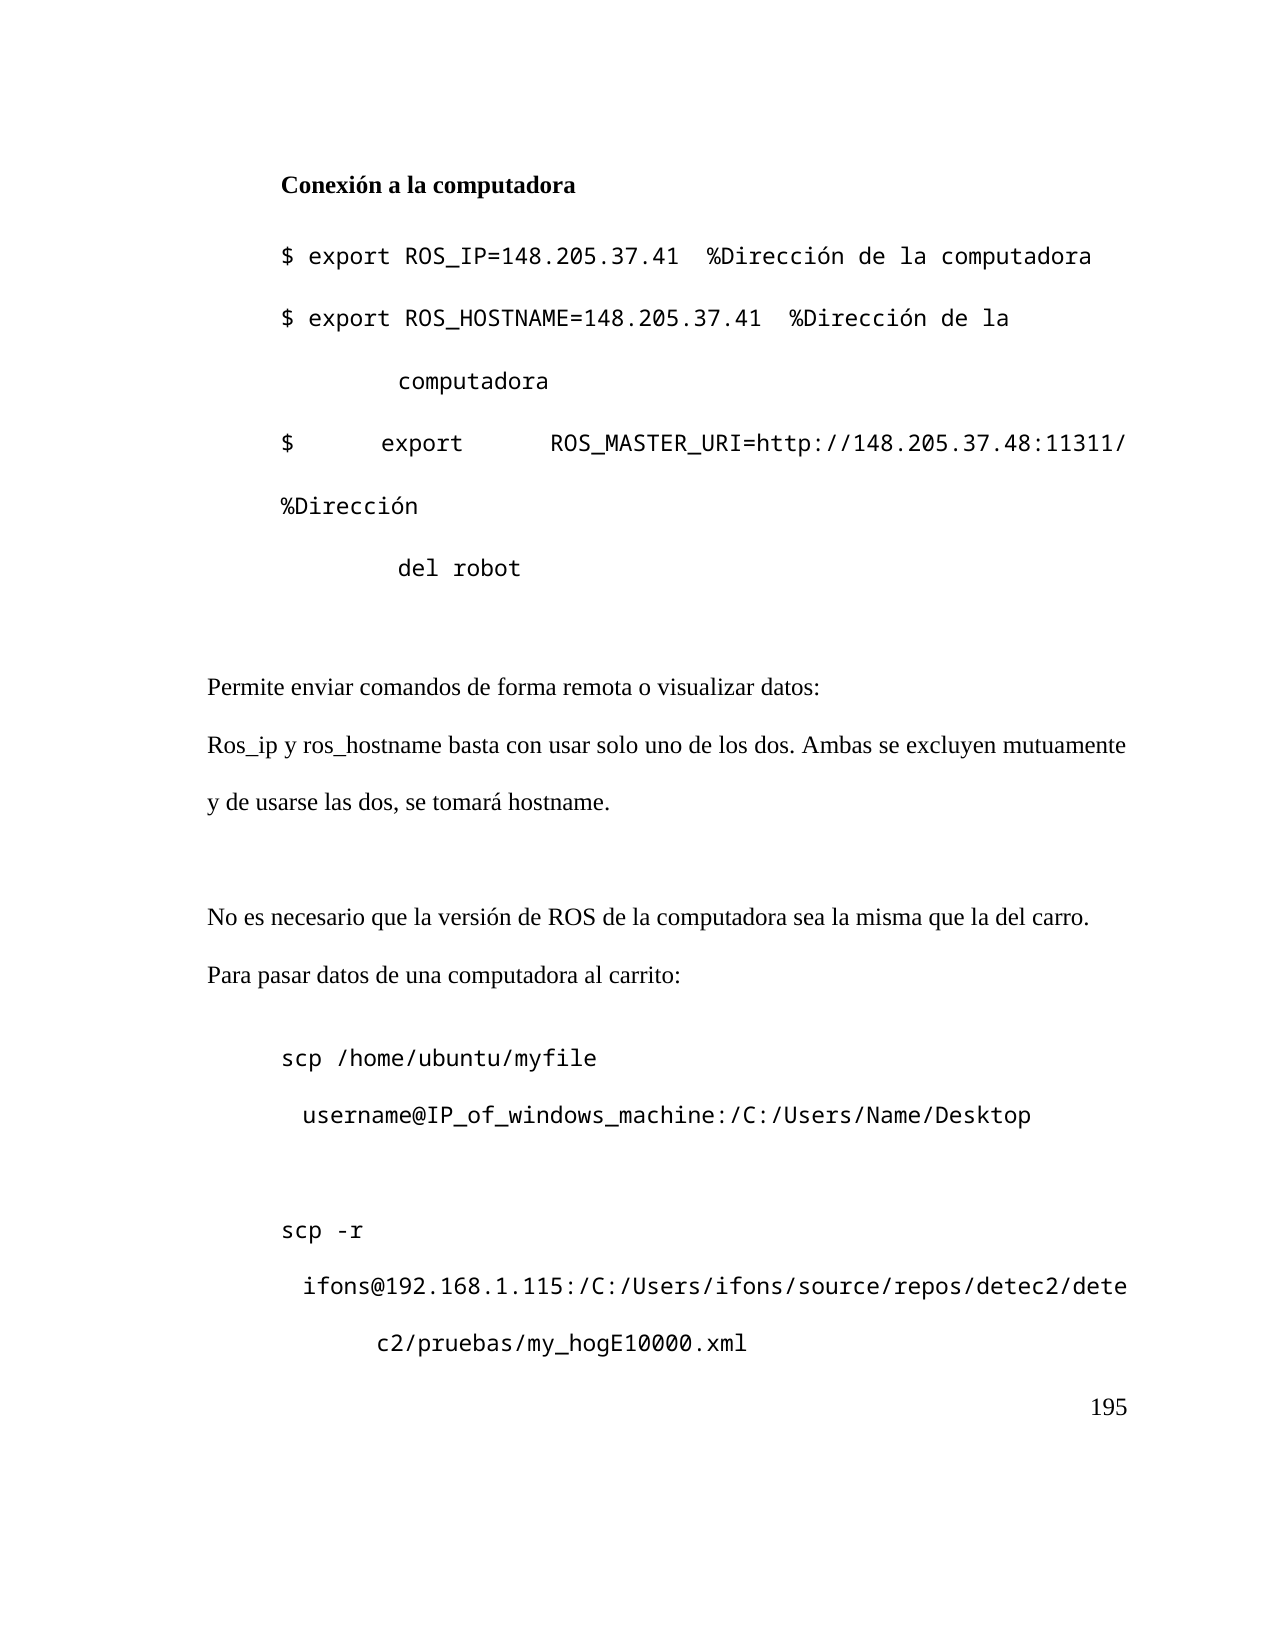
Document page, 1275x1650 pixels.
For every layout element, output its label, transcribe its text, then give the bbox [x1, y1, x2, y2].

text scp -r [281, 1214, 1127, 1245]
text $ export ROS_IP=148.205.37.41 %Dirección de la computadora [281, 240, 1127, 271]
text Ros_ip y ros_hostname basta con usar solo uno de los dos. Ambas se excluyen mutuamente y de usarse las dos, se tomará hostname. [207, 730, 1127, 816]
text $ export ROS_HOSTNAME=148.205.37.41 %Dirección de la [281, 302, 1127, 334]
text Para pasar datos de una computadora al carrito: [207, 960, 1127, 989]
text ifons@192.168.1.115:/C:/Users/ifons/source/repos/detec2/dete [281, 1270, 1127, 1301]
text Permite enviar comandos de forma remota o visualizar datos: [207, 672, 1127, 701]
text Conexión a la computadora [207, 170, 1127, 199]
text c2/pruebas/my_hogE10000.xml [281, 1326, 1127, 1358]
text computadora [281, 365, 1127, 396]
text No es necesario que la versión de ROS de la computadora sea la misma que la del carro. [207, 902, 1127, 931]
text username@IP_of_windows_machine:/C:/Users/Name/Desktop [281, 1099, 1127, 1130]
text $ export ROS_MASTER_URI=http://148.205.37.48:11311/ %Dirección [281, 427, 1127, 521]
text scp /home/ubuntu/myfile [281, 1042, 1127, 1074]
text del robot [281, 552, 1127, 584]
